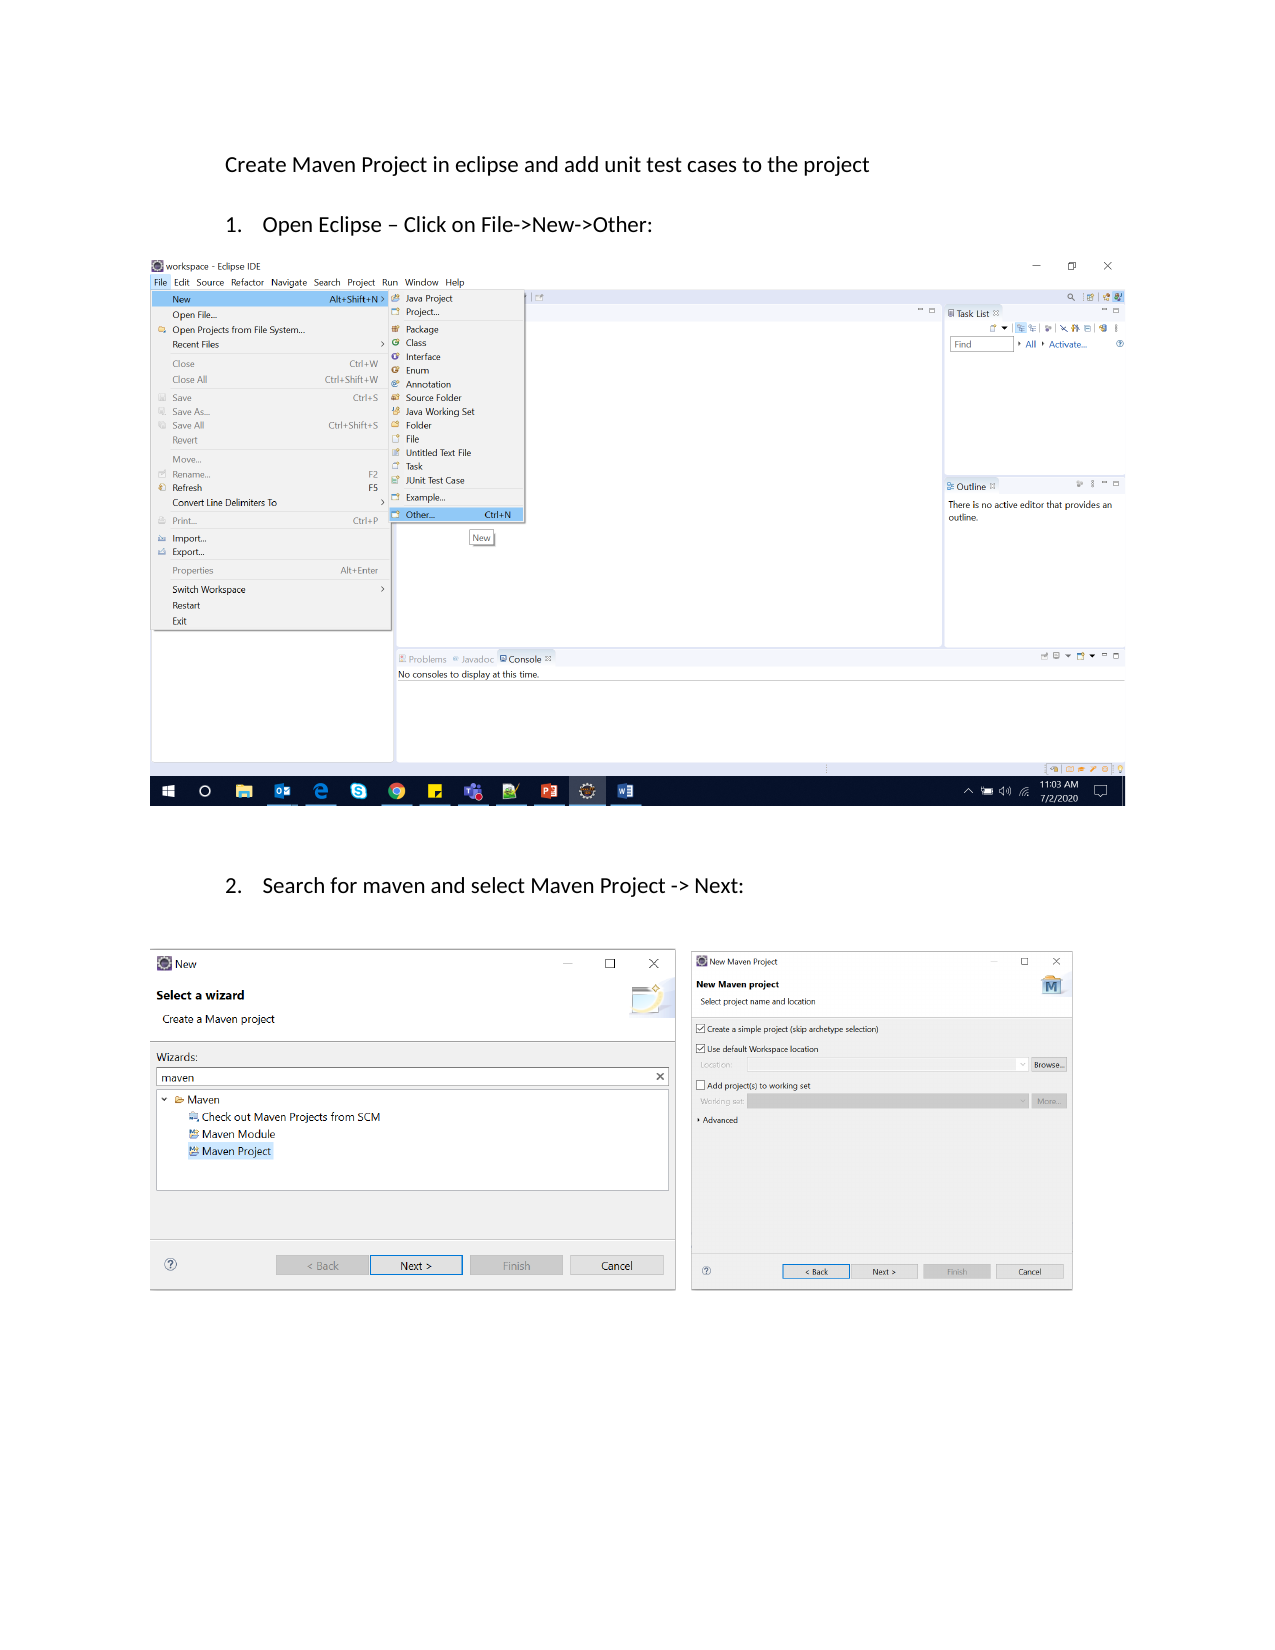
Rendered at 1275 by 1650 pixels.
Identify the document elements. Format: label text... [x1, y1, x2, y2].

list Search for maven and select Maven Project -> Next: [225, 871, 1125, 899]
list Open Eclipse – Click on File->New->Other: [225, 210, 1125, 238]
picture [150, 257, 1125, 806]
list Create Maven Project in eclipse and add unit test cases to the project [225, 150, 1125, 178]
picture [150, 948, 676, 1291]
picture [691, 951, 1073, 1291]
